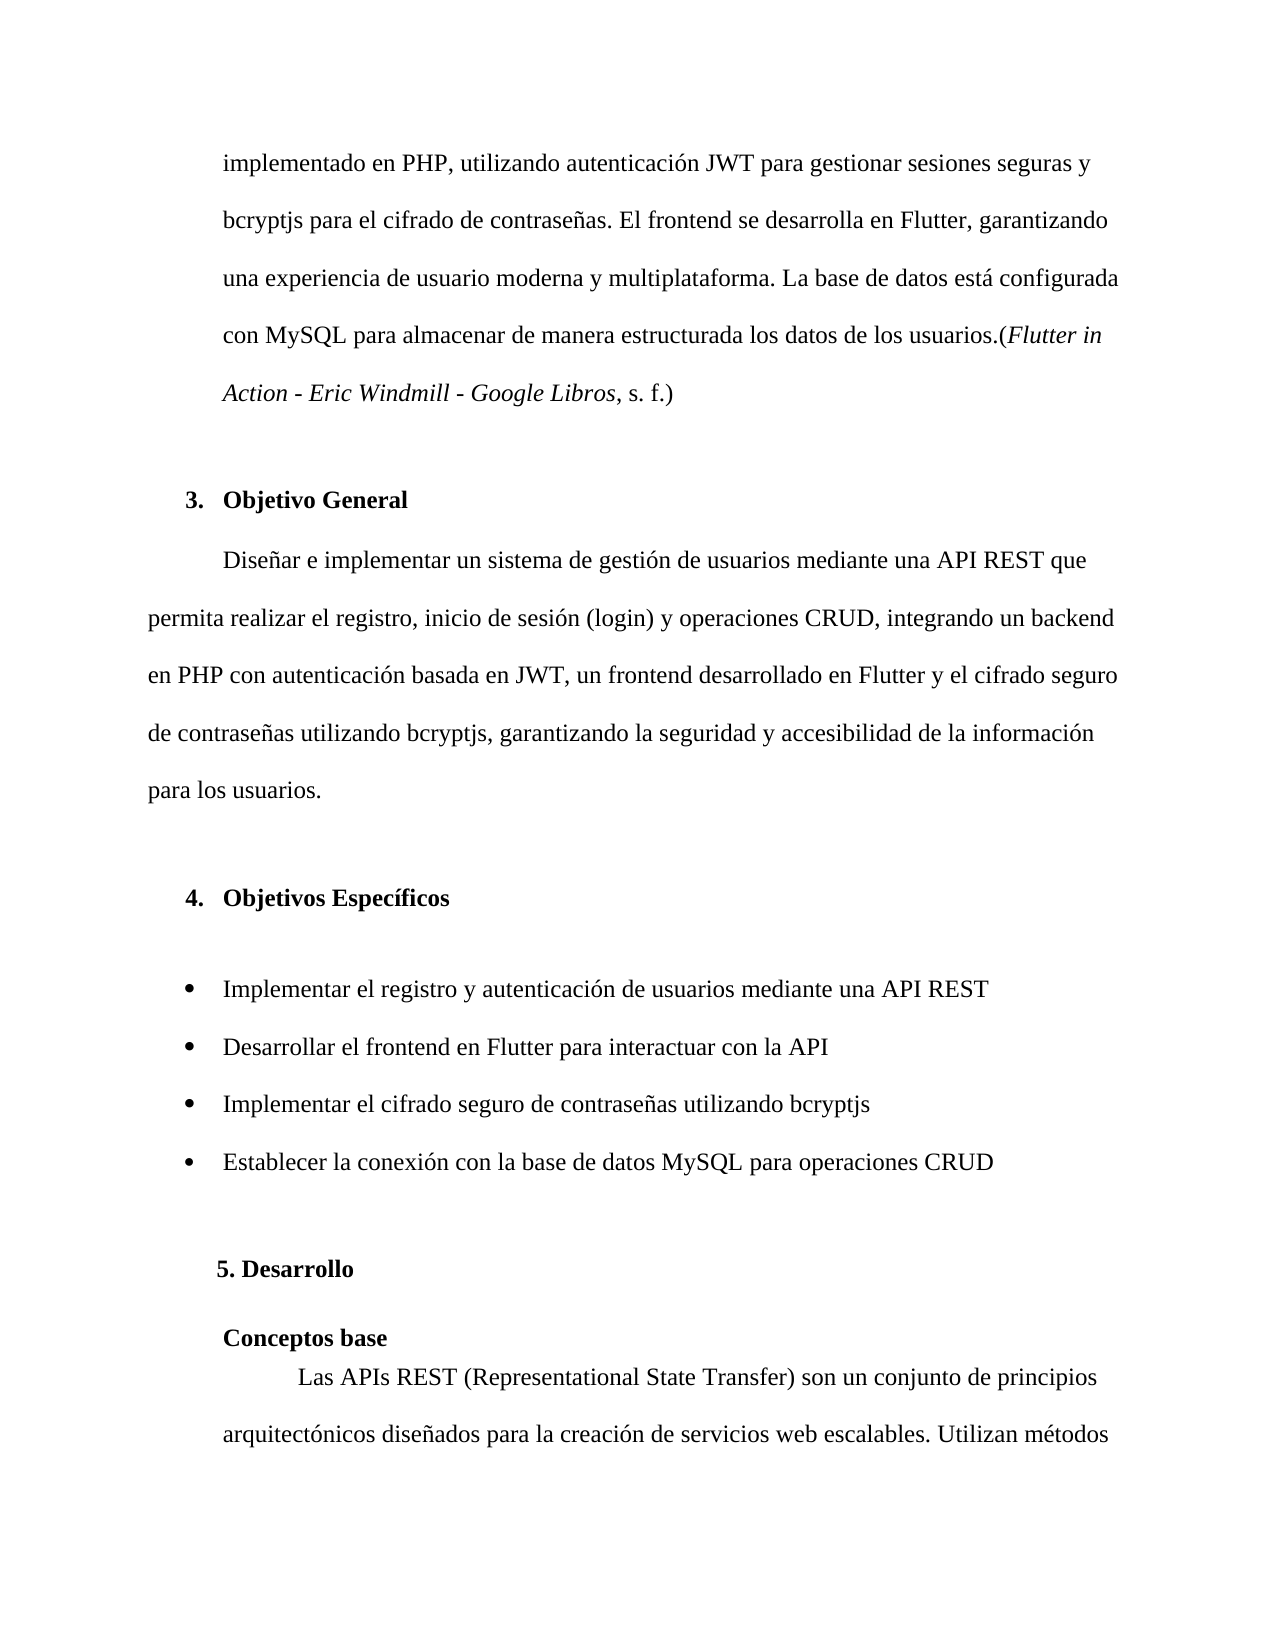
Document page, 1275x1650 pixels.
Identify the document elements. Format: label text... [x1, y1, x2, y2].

list Establecer la conexión con la base de datos MySQL para operaciones CRUD [185, 1147, 1127, 1175]
list Implementar el registro y autenticación de usuarios mediante una API REST [185, 974, 1127, 1003]
subtitle Conceptos base [148, 1323, 1127, 1351]
subtitle Objetivo General [185, 485, 1127, 514]
list Desarrollar el frontend en Flutter para interactuar con la API [185, 1032, 1127, 1060]
subtitle Objetivos Específicos [185, 883, 1127, 912]
list Implementar el cifrado seguro de contraseñas utilizando bcryptjs [185, 1089, 1127, 1118]
text Diseñar e implementar un sistema de gestión de usuarios mediante una API REST que permita realizar el registro, inicio de sesión (login) y operaciones CRUD, integrando un backend en PHP con autenticación basada en JWT, un frontend desarrollado en Flutter y el cifrado seguro de contraseñas utilizando bcryptjs, garantizando la seguridad y accesibilidad de la información para los usuarios. [148, 545, 1127, 804]
subtitle 5. Desarrollo [148, 1254, 1127, 1283]
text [223, 148, 1127, 406]
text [223, 1362, 1127, 1448]
